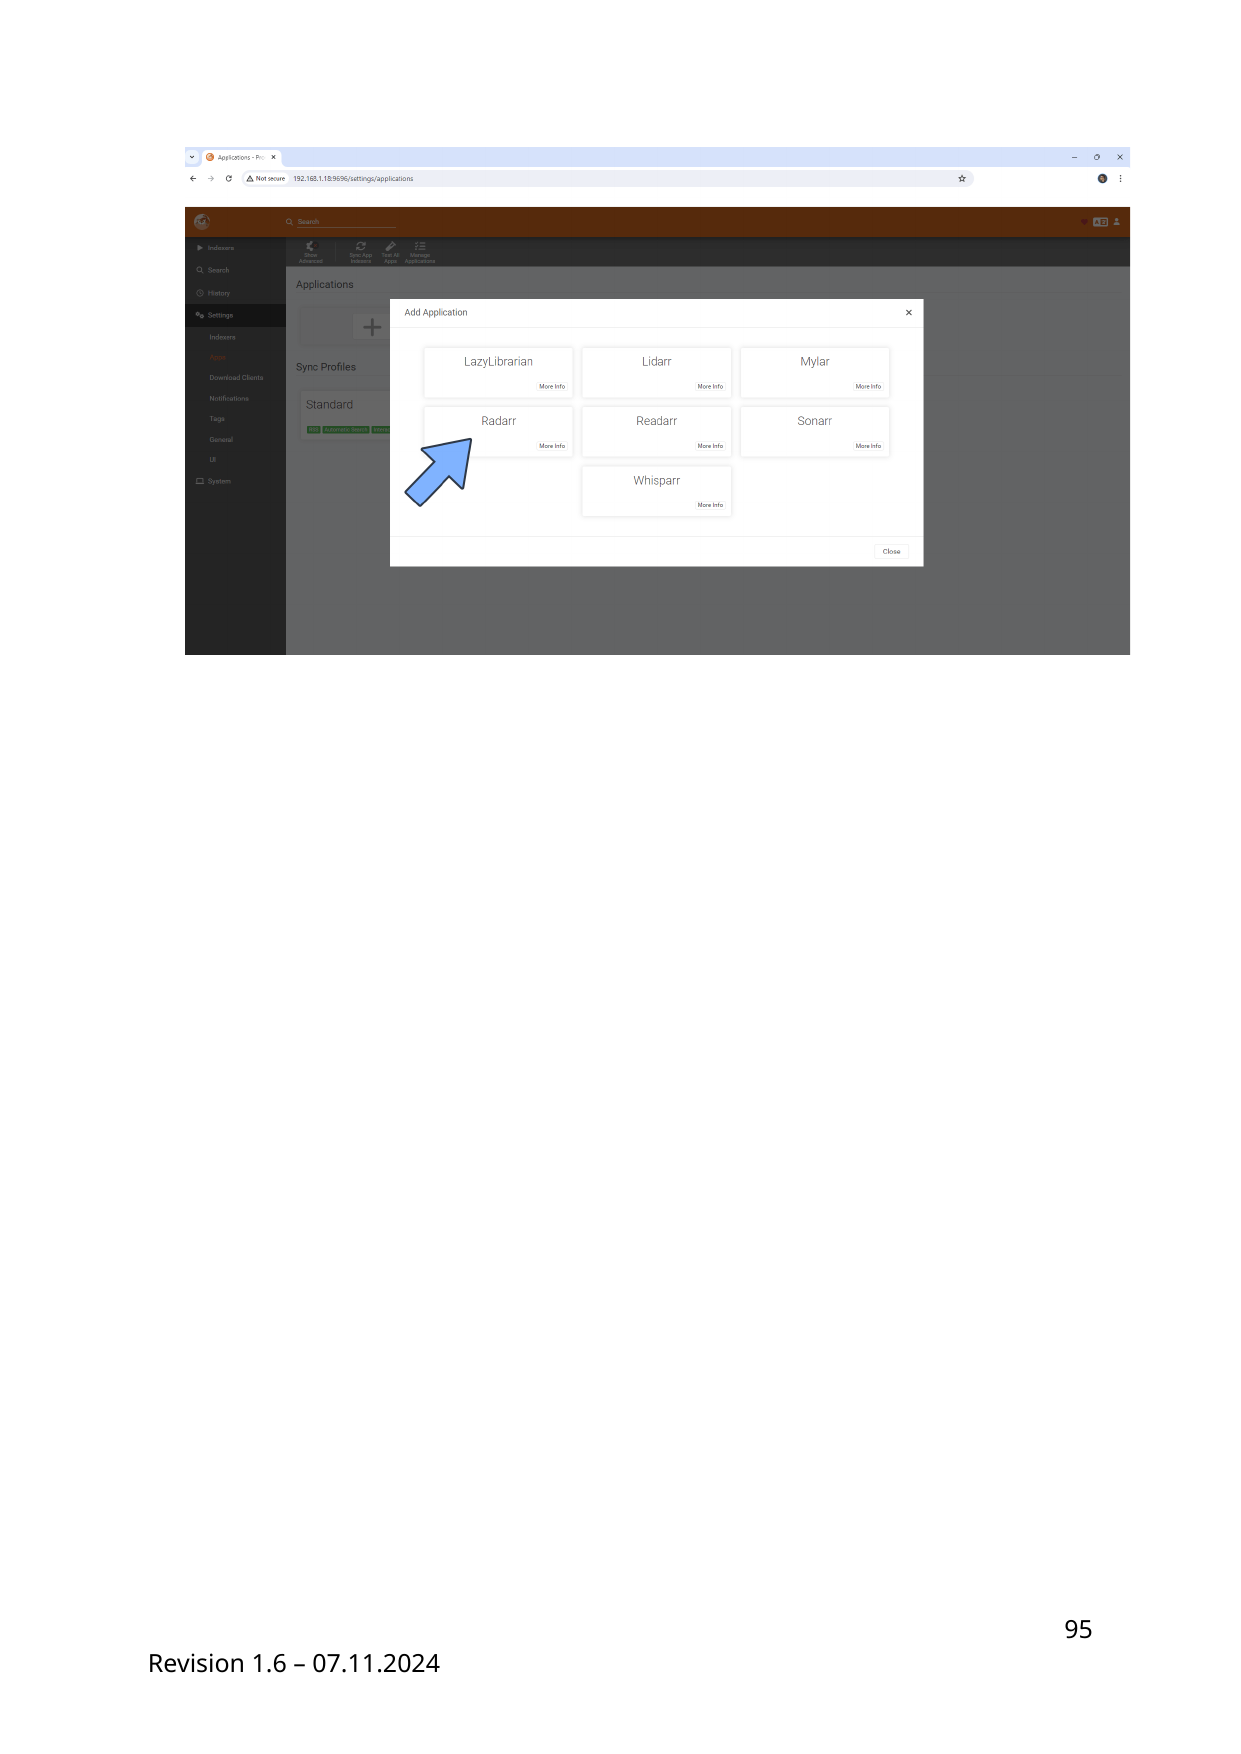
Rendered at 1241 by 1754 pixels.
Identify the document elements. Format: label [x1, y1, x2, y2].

picture [185, 147, 1130, 655]
